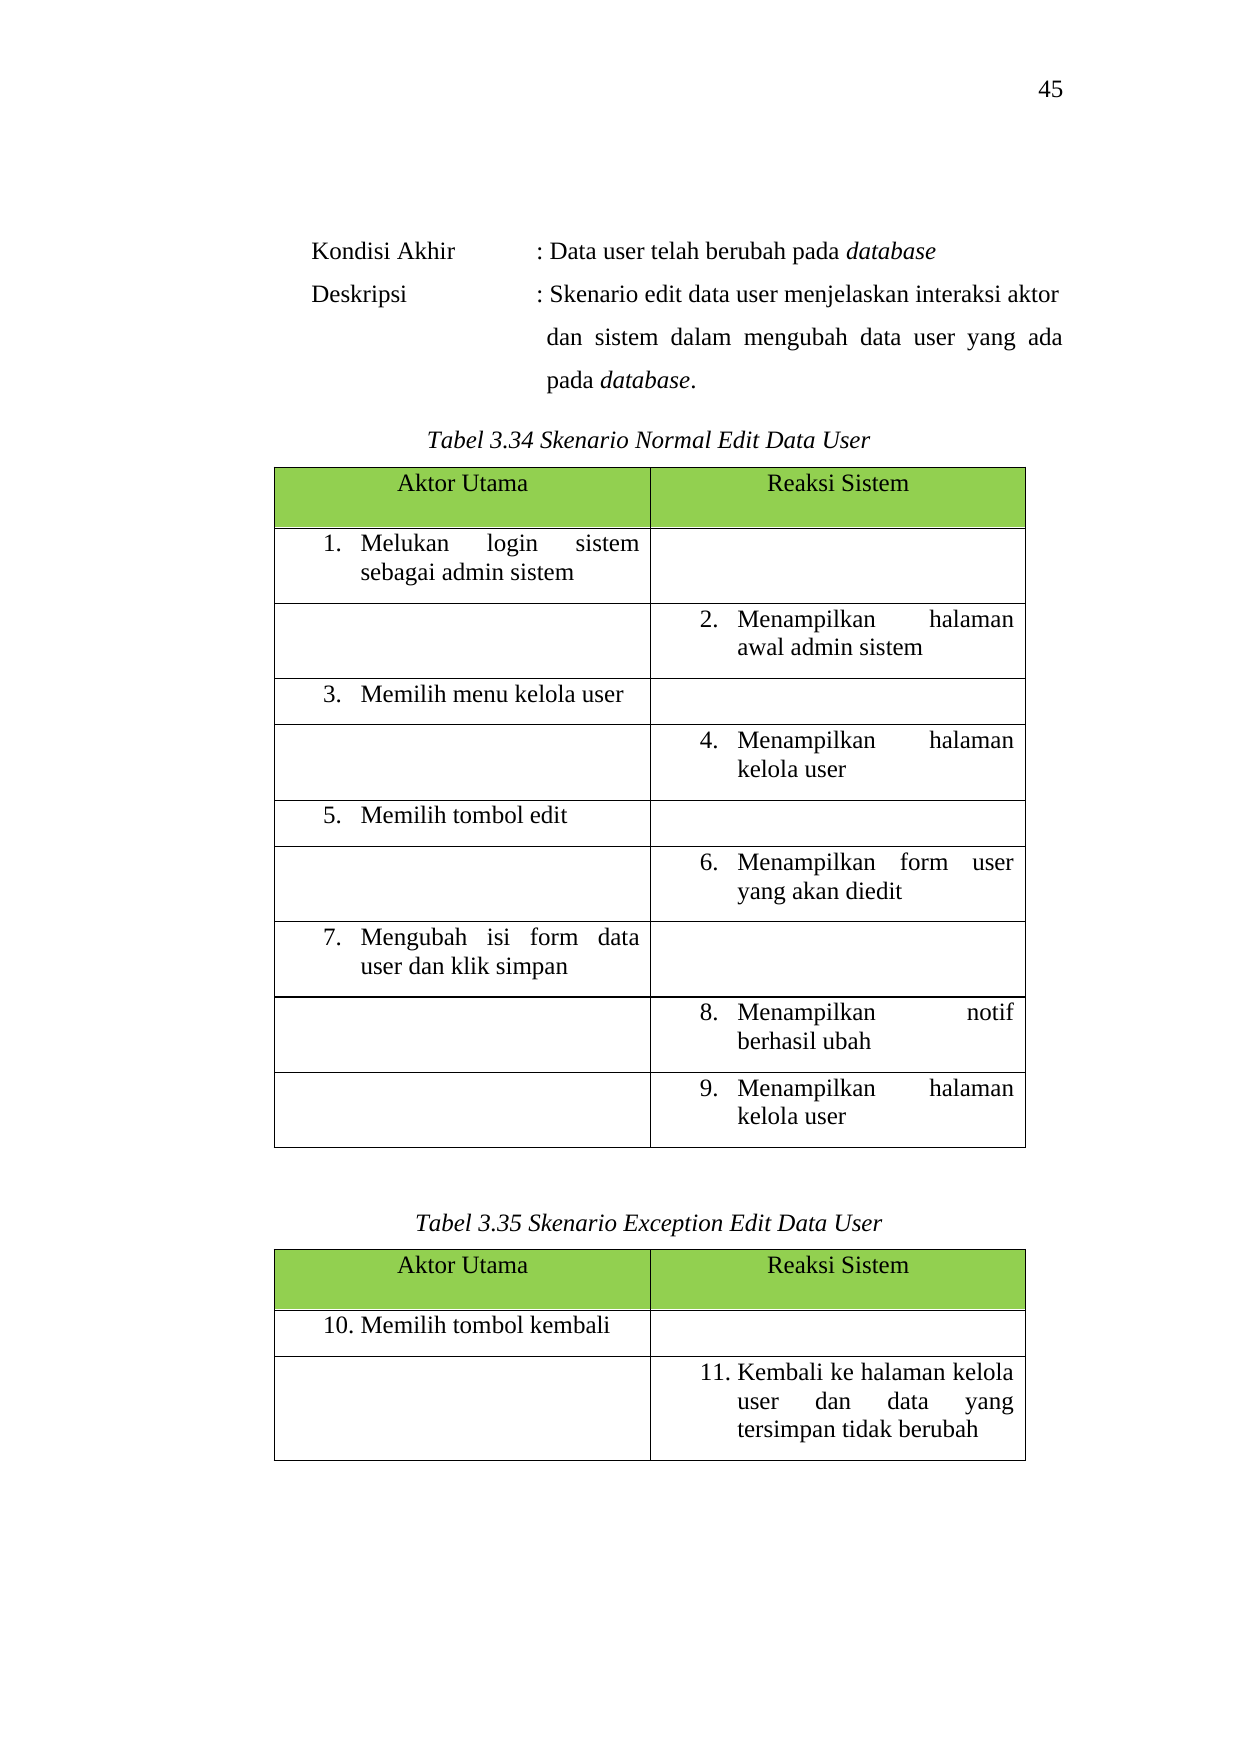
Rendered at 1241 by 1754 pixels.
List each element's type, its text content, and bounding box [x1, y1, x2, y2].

table_header Reaksi Sistem [651, 1250, 1025, 1309]
table_cell [275, 1357, 650, 1460]
table_cell Menampilkan halaman awal admin sistem [651, 604, 1025, 678]
list Deskripsi : Skenario edit data user menjelaskan interaksi aktor [311, 279, 1063, 308]
table_cell Memilih tombol edit [275, 801, 650, 846]
text Tabel 3.34 Skenario Normal Edit Data User [236, 425, 1063, 454]
table_cell Mengubah isi form data user dan klik simpan [275, 922, 650, 996]
table_cell [651, 922, 1025, 996]
text Tabel 3.35 Skenario Exception Edit Data User [236, 1208, 1063, 1236]
table_cell [275, 1073, 650, 1147]
table_cell [651, 529, 1025, 603]
table_cell Menampilkan notif berhasil ubah [651, 998, 1025, 1072]
table_cell [275, 604, 650, 678]
table_cell [275, 998, 650, 1072]
table_header Aktor Utama [275, 1250, 650, 1309]
list dan sistem dalam mengubah data user yang ada pada database. [546, 322, 1063, 394]
table_cell Kembali ke halaman kelola user dan data yang tersimpan tidak berubah [651, 1357, 1025, 1460]
table_cell Melukan login sistem sebagai admin sistem [275, 529, 650, 603]
list Kondisi Akhir : Data user telah berubah pada database [311, 236, 1063, 265]
table_cell [651, 679, 1025, 724]
table_cell Memilih menu kelola user [275, 679, 650, 724]
table_cell [275, 847, 650, 921]
table_cell Menampilkan form user yang akan diedit [651, 847, 1025, 921]
table_cell Menampilkan halaman kelola user [651, 1073, 1025, 1147]
table_cell Menampilkan halaman kelola user [651, 725, 1025, 799]
table_cell [275, 725, 650, 799]
table_header Aktor Utama [275, 468, 650, 527]
table_cell Memilih tombol kembali [275, 1311, 650, 1356]
table_cell [651, 801, 1025, 846]
table_cell [651, 1311, 1025, 1356]
table_header Reaksi Sistem [651, 468, 1025, 527]
